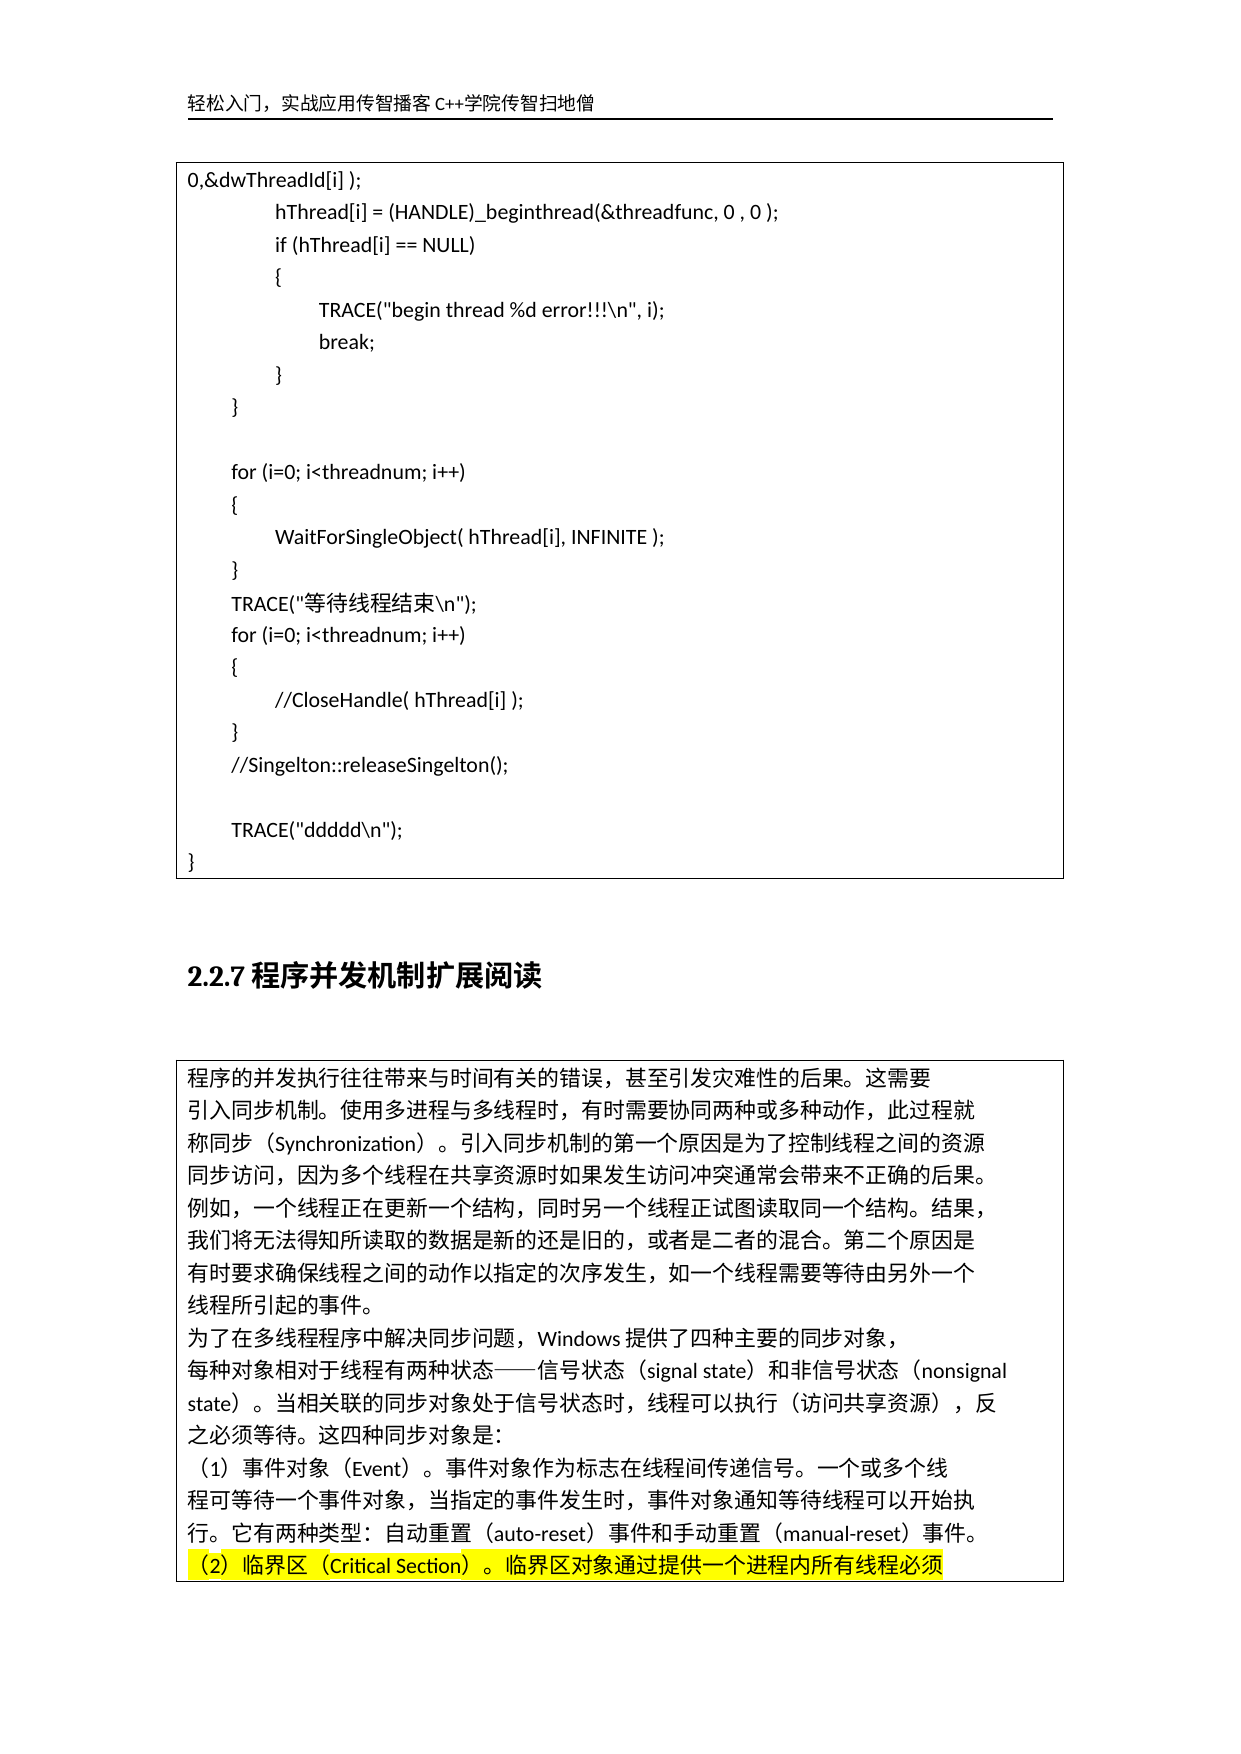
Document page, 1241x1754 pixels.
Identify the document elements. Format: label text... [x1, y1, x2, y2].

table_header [177, 1061, 1063, 1581]
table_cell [177, 163, 1063, 878]
subtitle 2.2.7程序并发机制扩展阅读 [187, 941, 1053, 1006]
